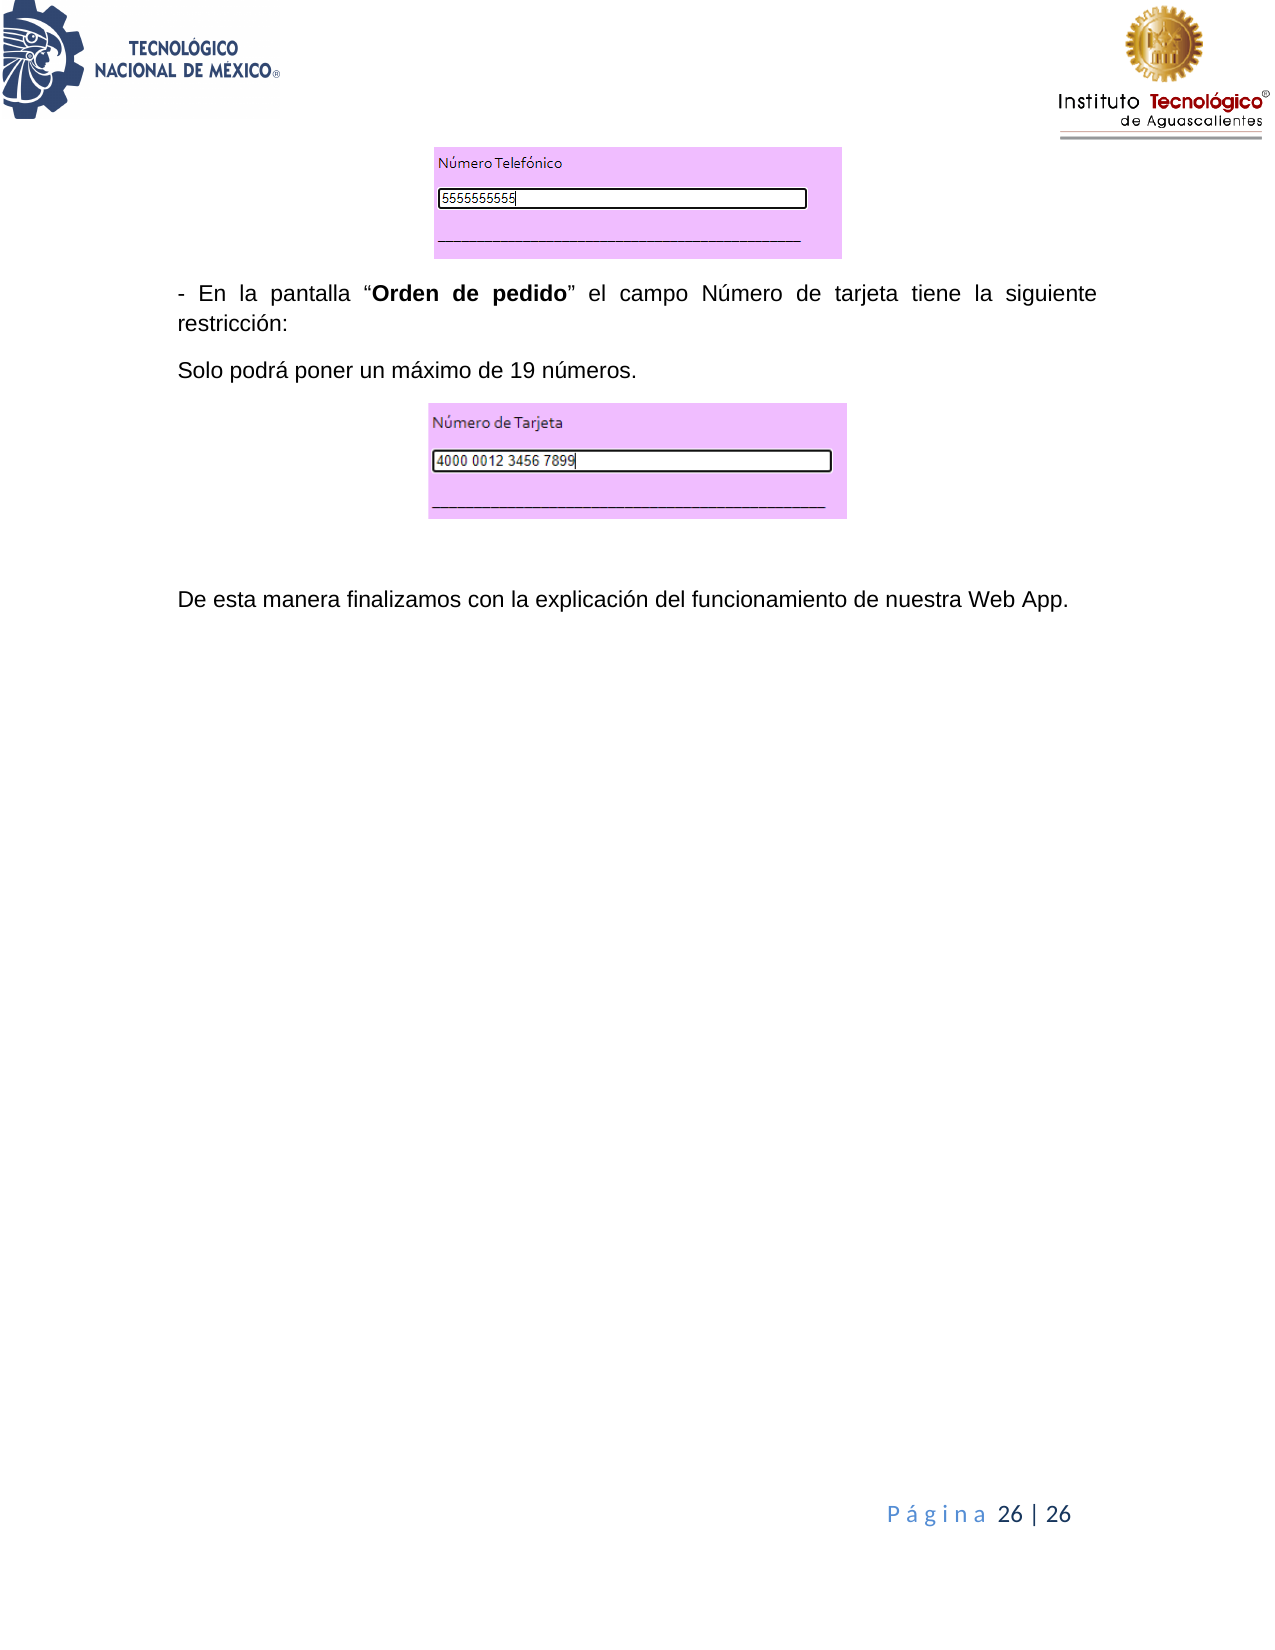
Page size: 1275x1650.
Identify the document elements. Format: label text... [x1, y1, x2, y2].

picture [428, 403, 847, 519]
picture [1053, 4, 1271, 141]
picture [433, 147, 842, 259]
text - En la pantalla “Orden de pedido” el campo Número de tarjeta tiene la siguiente restricción: [177, 280, 1098, 336]
text Solo podrá poner un máximo de 19 números. [177, 357, 1098, 383]
text De esta manera finalizamos con la explicación del funcionamiento de nuestra Web App. [177, 586, 1098, 612]
picture [2, 0, 280, 119]
